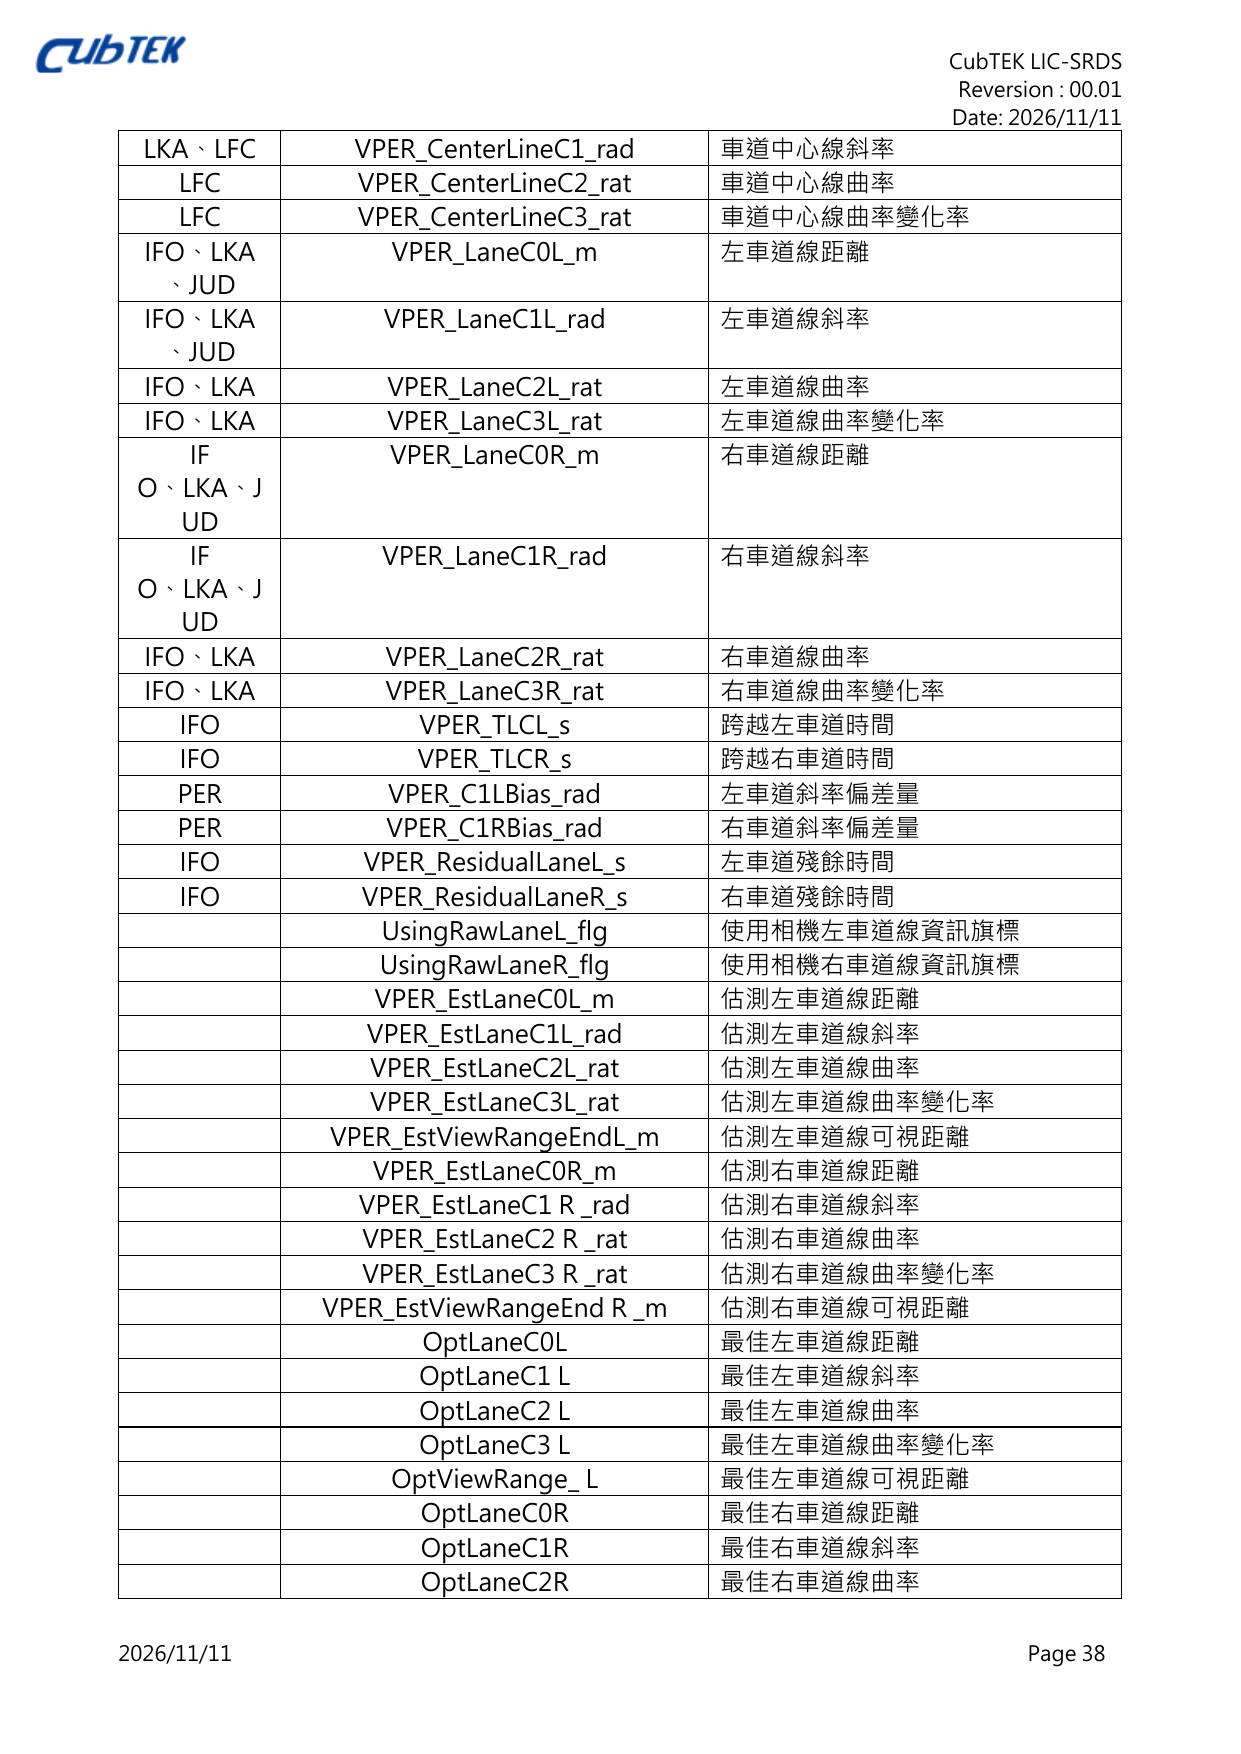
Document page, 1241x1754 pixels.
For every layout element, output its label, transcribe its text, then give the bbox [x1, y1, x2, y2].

table_cell 右車道線曲率變化率 [709, 674, 1121, 707]
table_cell VPER_EstLaneC1 R _rad [281, 1188, 708, 1221]
table_cell 最佳左車道線可視距離 [709, 1462, 1121, 1495]
table_cell IFO [119, 879, 280, 912]
table_cell IFO、LKA、JUD [119, 539, 280, 638]
table_cell 估測左車道線曲率 [709, 1051, 1121, 1084]
table_cell VPER_LaneC0L_m [281, 234, 708, 301]
table_cell IFO、LKA [119, 404, 280, 437]
table_cell [119, 1119, 280, 1152]
table_cell VPER_TLCR_s [281, 742, 708, 775]
table_cell VPER_EstLaneC2L_rat [281, 1051, 708, 1084]
table_cell 最佳左車道線距離 [709, 1325, 1121, 1358]
table_cell 右車道線斜率 [709, 539, 1121, 638]
table_cell [119, 914, 280, 947]
table_cell VPER_EstViewRangeEnd R _m [281, 1290, 708, 1324]
table_cell [119, 1051, 280, 1084]
table_cell 右車道斜率偏差量 [709, 811, 1121, 844]
table_cell 估測左車道線斜率 [709, 1016, 1121, 1049]
table_cell [119, 1530, 280, 1563]
table_cell OptLaneC3 L [281, 1428, 708, 1461]
table_cell 最佳左車道線曲率變化率 [709, 1428, 1121, 1461]
table_cell VPER_LaneC0R_m [281, 438, 708, 537]
table_cell VPER_C1LBias_rad [281, 776, 708, 809]
table_cell IFO、LKA [119, 369, 280, 402]
table_cell 估測左車道線可視距離 [709, 1119, 1121, 1152]
table_cell VPER_LaneC2R_rat [281, 639, 708, 672]
table_cell [119, 1393, 280, 1426]
table_cell [119, 1256, 280, 1289]
table_cell VPER_EstLaneC3 R _rat [281, 1256, 708, 1289]
table_cell UsingRawLaneR_flg [281, 948, 708, 981]
picture [28, 25, 188, 71]
table_cell PER [119, 811, 280, 844]
table_cell [119, 1085, 280, 1118]
table_cell 跨越左車道時間 [709, 708, 1121, 741]
table_cell IFO、LKA 、JUD [119, 302, 280, 368]
table_cell 左車道斜率偏差量 [709, 776, 1121, 809]
table_cell 右車道線距離 [709, 438, 1121, 537]
table_cell VPER_EstLaneC2 R _rat [281, 1222, 708, 1255]
table_cell 估測右車道線可視距離 [709, 1290, 1121, 1324]
table_cell OptLaneC2R [281, 1565, 708, 1598]
table_cell [119, 1462, 280, 1495]
table_cell VPER_EstLaneC0L_m [281, 982, 708, 1015]
table_cell [119, 1290, 280, 1324]
table_cell VPER_LaneC2L_rat [281, 369, 708, 402]
table_cell VPER_EstLaneC0R_m [281, 1153, 708, 1187]
table_cell 估測右車道線曲率變化率 [709, 1256, 1121, 1289]
table_cell LFC [119, 200, 280, 233]
table_cell [119, 1153, 280, 1187]
table_cell 估測右車道線距離 [709, 1153, 1121, 1187]
table_cell 右車道殘餘時間 [709, 879, 1121, 912]
table_cell 跨越右車道時間 [709, 742, 1121, 775]
table_cell 使用相機右車道線資訊旗標 [709, 948, 1121, 981]
table_cell 左車道殘餘時間 [709, 845, 1121, 878]
table_cell 車道中心線斜率 [709, 131, 1121, 165]
table_cell 左車道線斜率 [709, 302, 1121, 368]
table_cell 左車道線曲率 [709, 369, 1121, 402]
table_cell UsingRawLaneL_flg [281, 914, 708, 947]
table_cell VPER_CenterLineC2_rat [281, 166, 708, 199]
table_cell VPER_ResidualLaneR_s [281, 879, 708, 912]
table_cell LFC [119, 166, 280, 199]
table_cell VPER_C1RBias_rad [281, 811, 708, 844]
table_cell IFO、LKA [119, 639, 280, 672]
table_cell [119, 948, 280, 981]
table_cell OptLaneC2 L [281, 1393, 708, 1426]
table_cell 最佳右車道線距離 [709, 1496, 1121, 1529]
table_cell VPER_EstLaneC1L_rad [281, 1016, 708, 1049]
table_cell OptLaneC0L [281, 1325, 708, 1358]
table_cell OptLaneC1 L [281, 1359, 708, 1392]
table_cell [119, 1222, 280, 1255]
table_cell 最佳右車道線曲率 [709, 1565, 1121, 1598]
table_cell VPER_LaneC3R_rat [281, 674, 708, 707]
table_cell VPER_CenterLineC1_rad [281, 131, 708, 165]
table_cell 估測左車道線距離 [709, 982, 1121, 1015]
table_cell 右車道線曲率 [709, 639, 1121, 672]
table_cell [119, 1428, 280, 1461]
table_cell [119, 1016, 280, 1049]
table_cell 估測左車道線曲率變化率 [709, 1085, 1121, 1118]
table_cell PER [119, 776, 280, 809]
table_cell VPER_LaneC1L_rad [281, 302, 708, 368]
table_cell 左車道線曲率變化率 [709, 404, 1121, 437]
table_cell 最佳左車道線斜率 [709, 1359, 1121, 1392]
table_cell 最佳右車道線斜率 [709, 1530, 1121, 1563]
table_cell 使用相機左車道線資訊旗標 [709, 914, 1121, 947]
table_cell [119, 1496, 280, 1529]
table_cell IFO、LKA、JUD [119, 438, 280, 537]
table_cell 估測右車道線斜率 [709, 1188, 1121, 1221]
table_cell OptLaneC1R [281, 1530, 708, 1563]
table_cell 車道中心線曲率變化率 [709, 200, 1121, 233]
table_cell [119, 982, 280, 1015]
table_cell IFO、LKA 、JUD [119, 234, 280, 301]
table_cell 左車道線距離 [709, 234, 1121, 301]
table_cell 車道中心線曲率 [709, 166, 1121, 199]
table_cell 最佳左車道線曲率 [709, 1393, 1121, 1426]
table_cell IFO [119, 845, 280, 878]
table_cell VPER_CenterLineC3_rat [281, 200, 708, 233]
table_cell 估測右車道線曲率 [709, 1222, 1121, 1255]
table_cell IFO、LKA [119, 674, 280, 707]
table_cell VPER_LaneC1R_rad [281, 539, 708, 638]
table_cell VPER_LaneC3L_rat [281, 404, 708, 437]
table_cell VPER_TLCL_s [281, 708, 708, 741]
table_cell VPER_EstViewRangeEndL_m [281, 1119, 708, 1152]
table_cell OptViewRange_ L [281, 1462, 708, 1495]
table_cell [119, 1359, 280, 1392]
table_cell OptLaneC0R [281, 1496, 708, 1529]
table_cell [119, 1325, 280, 1358]
table_cell LKA、LFC [119, 131, 280, 165]
table_cell IFO [119, 708, 280, 741]
table_cell [119, 1565, 280, 1598]
table_cell VPER_EstLaneC3L_rat [281, 1085, 708, 1118]
table_cell IFO [119, 742, 280, 775]
table_cell [119, 1188, 280, 1221]
table_cell VPER_ResidualLaneL_s [281, 845, 708, 878]
